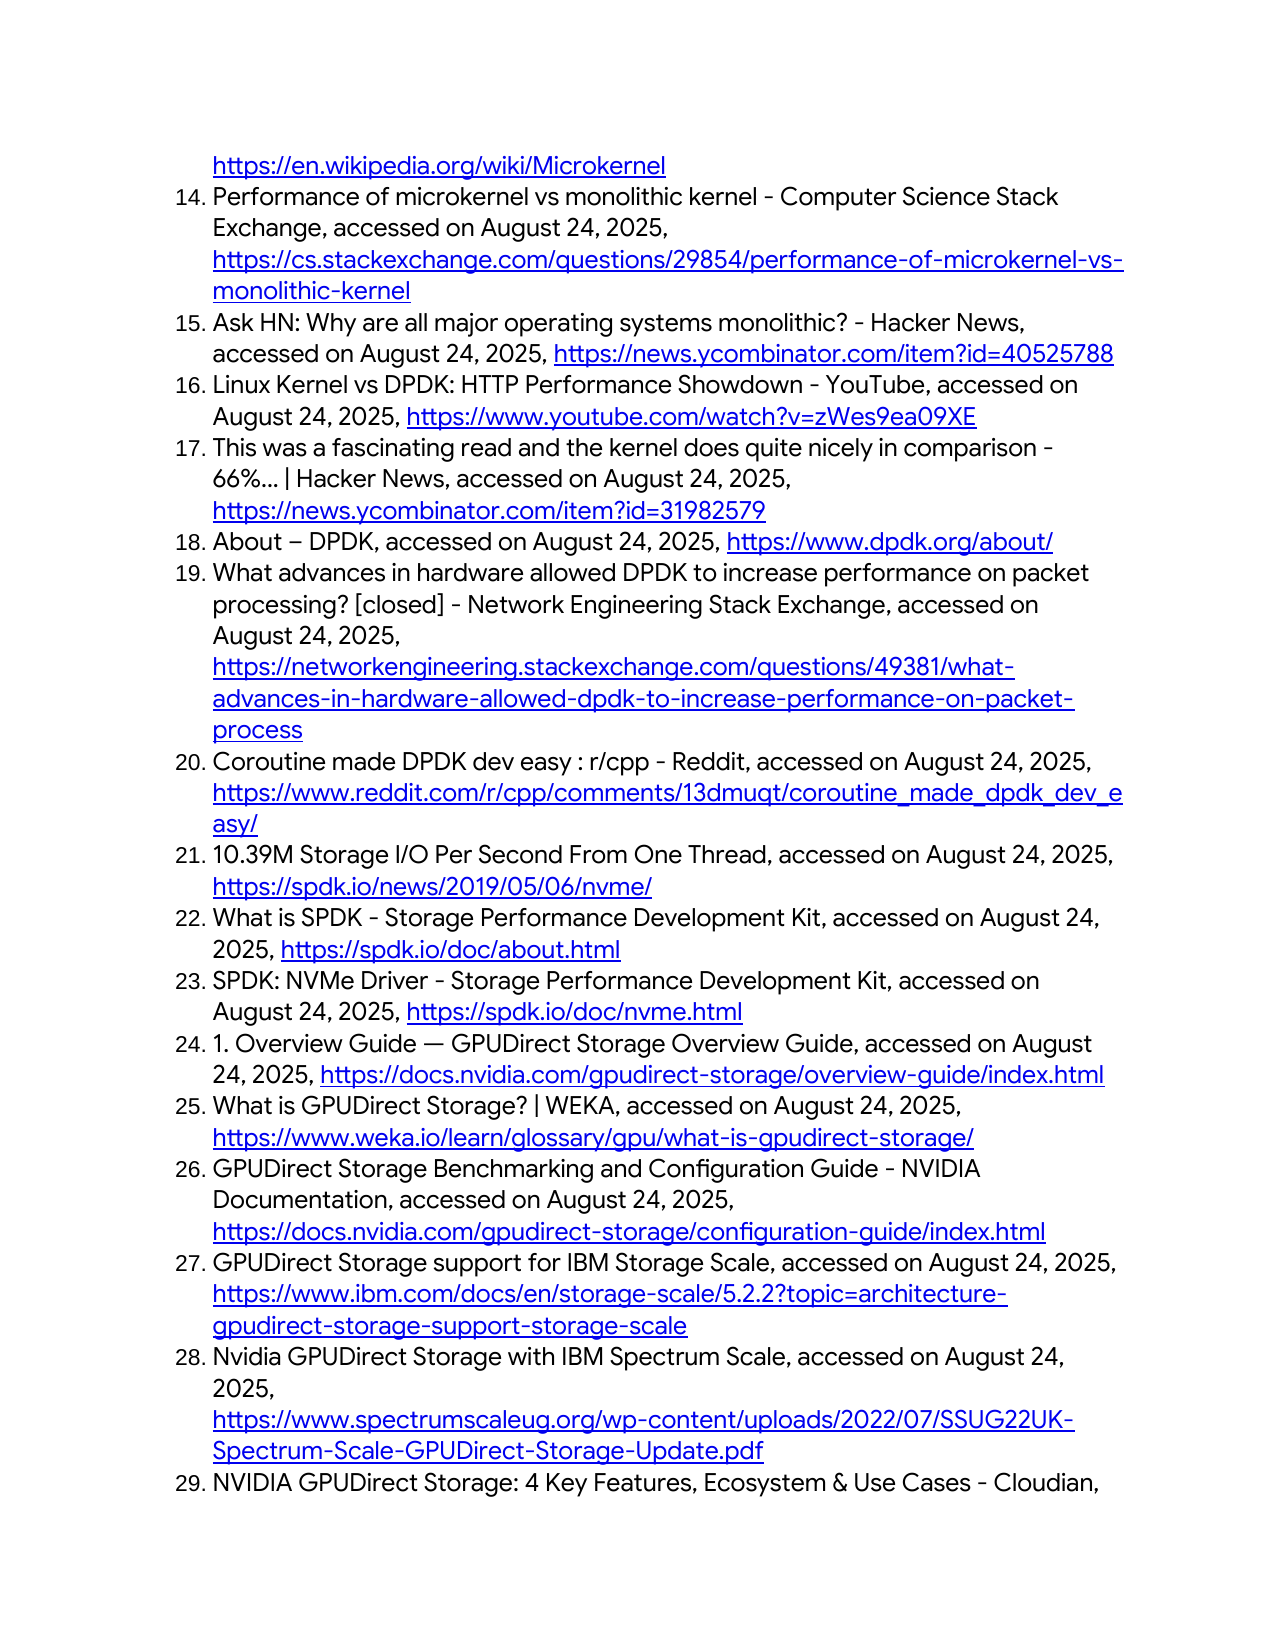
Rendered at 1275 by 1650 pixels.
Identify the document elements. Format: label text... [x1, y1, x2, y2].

list Nvidia GPUDirect Storage with IBM Spectrum Scale, accessed on August 24, 2025, https://www.spectrumscaleug.org/wp-content/uploads/2022/07/SSUG22UK-Spectrum-Scale-GPUDirect-Storage-Update.pdf [175, 1341, 1125, 1467]
list Ask HN: Why are all major operating systems monolithic? - Hacker News, accessed on August 24, 2025, https://news.ycombinator.com/item?id=40525788 [175, 307, 1125, 369]
list What is GPUDirect Storage? | WEKA, accessed on August 24, 2025, https://www.weka.io/learn/glossary/gpu/what-is-gpudirect-storage/ [175, 1091, 1125, 1153]
list This was a fascinating read and the kernel does quite nicely in comparison - 66%... | Hacker News, accessed on August 24, 2025, https://news.ycombinator.com/item?id=31982579 [175, 432, 1125, 526]
list Coroutine made DPDK dev easy : r/cpp - Reddit, accessed on August 24, 2025, https://www.reddit.com/r/cpp/comments/13dmuqt/coroutine_made_dpdk_dev_easy/ [175, 746, 1125, 840]
list What is SPDK - Storage Performance Development Kit, accessed on August 24, 2025, https://spdk.io/doc/about.html [175, 902, 1125, 965]
list About – DPDK, accessed on August 24, 2025, https://www.dpdk.org/about/ [175, 526, 1125, 558]
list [175, 150, 1125, 181]
list GPUDirect Storage support for IBM Storage Scale, accessed on August 24, 2025, https://www.ibm.com/docs/en/storage-scale/5.2.2?topic=architecture-gpudirect-storage-support-storage-scale [175, 1247, 1125, 1341]
list Performance of microkernel vs monolithic kernel - Computer Science Stack Exchange, accessed on August 24, 2025, https://cs.stackexchange.com/questions/29854/performance-of-microkernel-vs-monolithic-kernel [175, 181, 1125, 307]
list 1. Overview Guide — GPUDirect Storage Overview Guide, accessed on August 24, 2025, https://docs.nvidia.com/gpudirect-storage/overview-guide/index.html [175, 1028, 1125, 1091]
list GPUDirect Storage Benchmarking and Configuration Guide - NVIDIA Documentation, accessed on August 24, 2025, https://docs.nvidia.com/gpudirect-storage/configuration-guide/index.html [175, 1153, 1125, 1247]
list SPDK: NVMe Driver - Storage Performance Development Kit, accessed on August 24, 2025, https://spdk.io/doc/nvme.html [175, 965, 1125, 1028]
list Linux Kernel vs DPDK: HTTP Performance Showdown - YouTube, accessed on August 24, 2025, https://www.youtube.com/watch?v=zWes9ea09XE [175, 369, 1125, 432]
list 10.39M Storage I/O Per Second From One Thread, accessed on August 24, 2025, https://spdk.io/news/2019/05/06/nvme/ [175, 840, 1125, 902]
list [175, 1467, 1125, 1498]
list What advances in hardware allowed DPDK to increase performance on packet processing? [closed] - Network Engineering Stack Exchange, accessed on August 24, 2025, https://networkengineering.stackexchange.com/questions/49381/what-advances-in-hardware-allowed-dpdk-to-increase-performance-on-packet-process [175, 558, 1125, 746]
